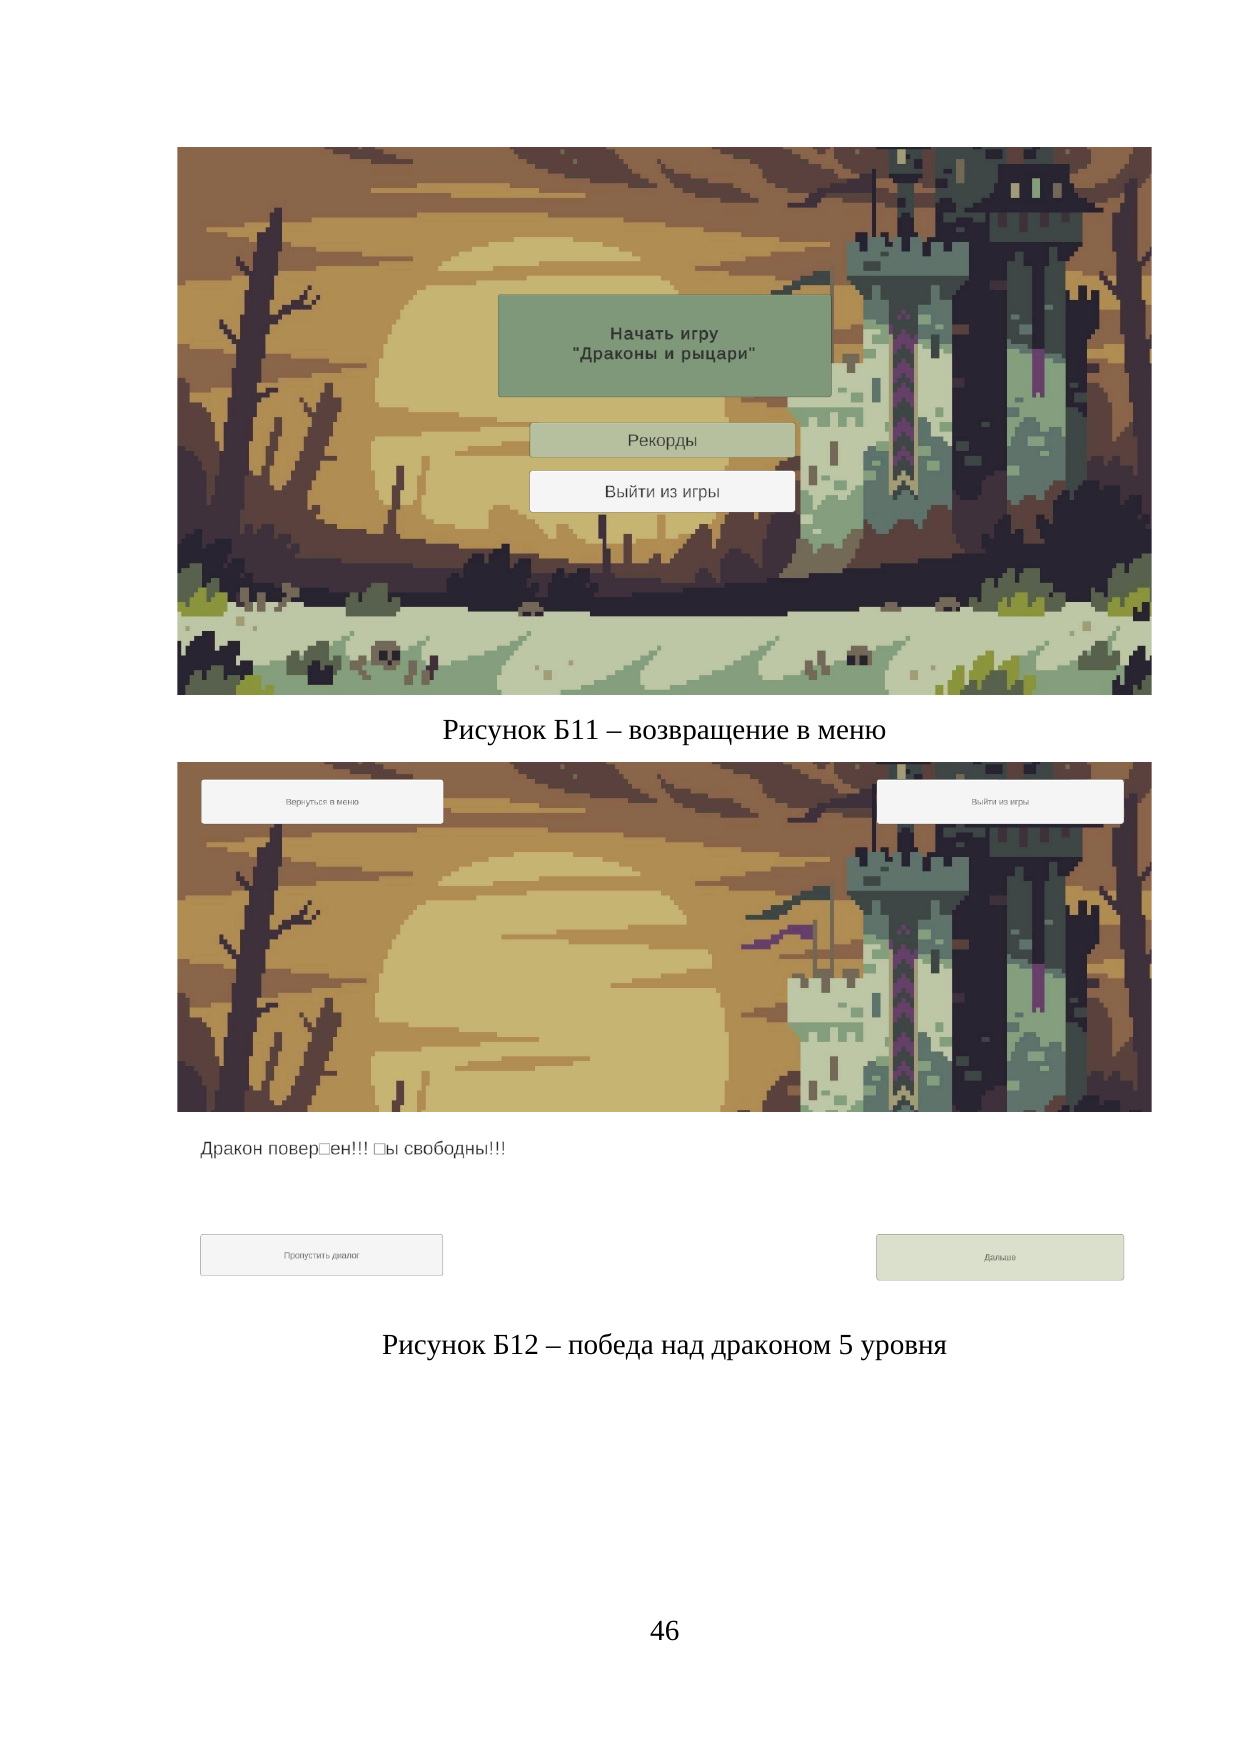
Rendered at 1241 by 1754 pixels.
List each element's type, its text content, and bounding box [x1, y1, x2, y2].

list Рисунок Б12 – победа над драконом 5 уровня [177, 1327, 1152, 1361]
list Рисунок Б11 – возвращение в меню [177, 712, 1152, 746]
picture [177, 147, 1152, 696]
picture [177, 762, 1152, 1311]
